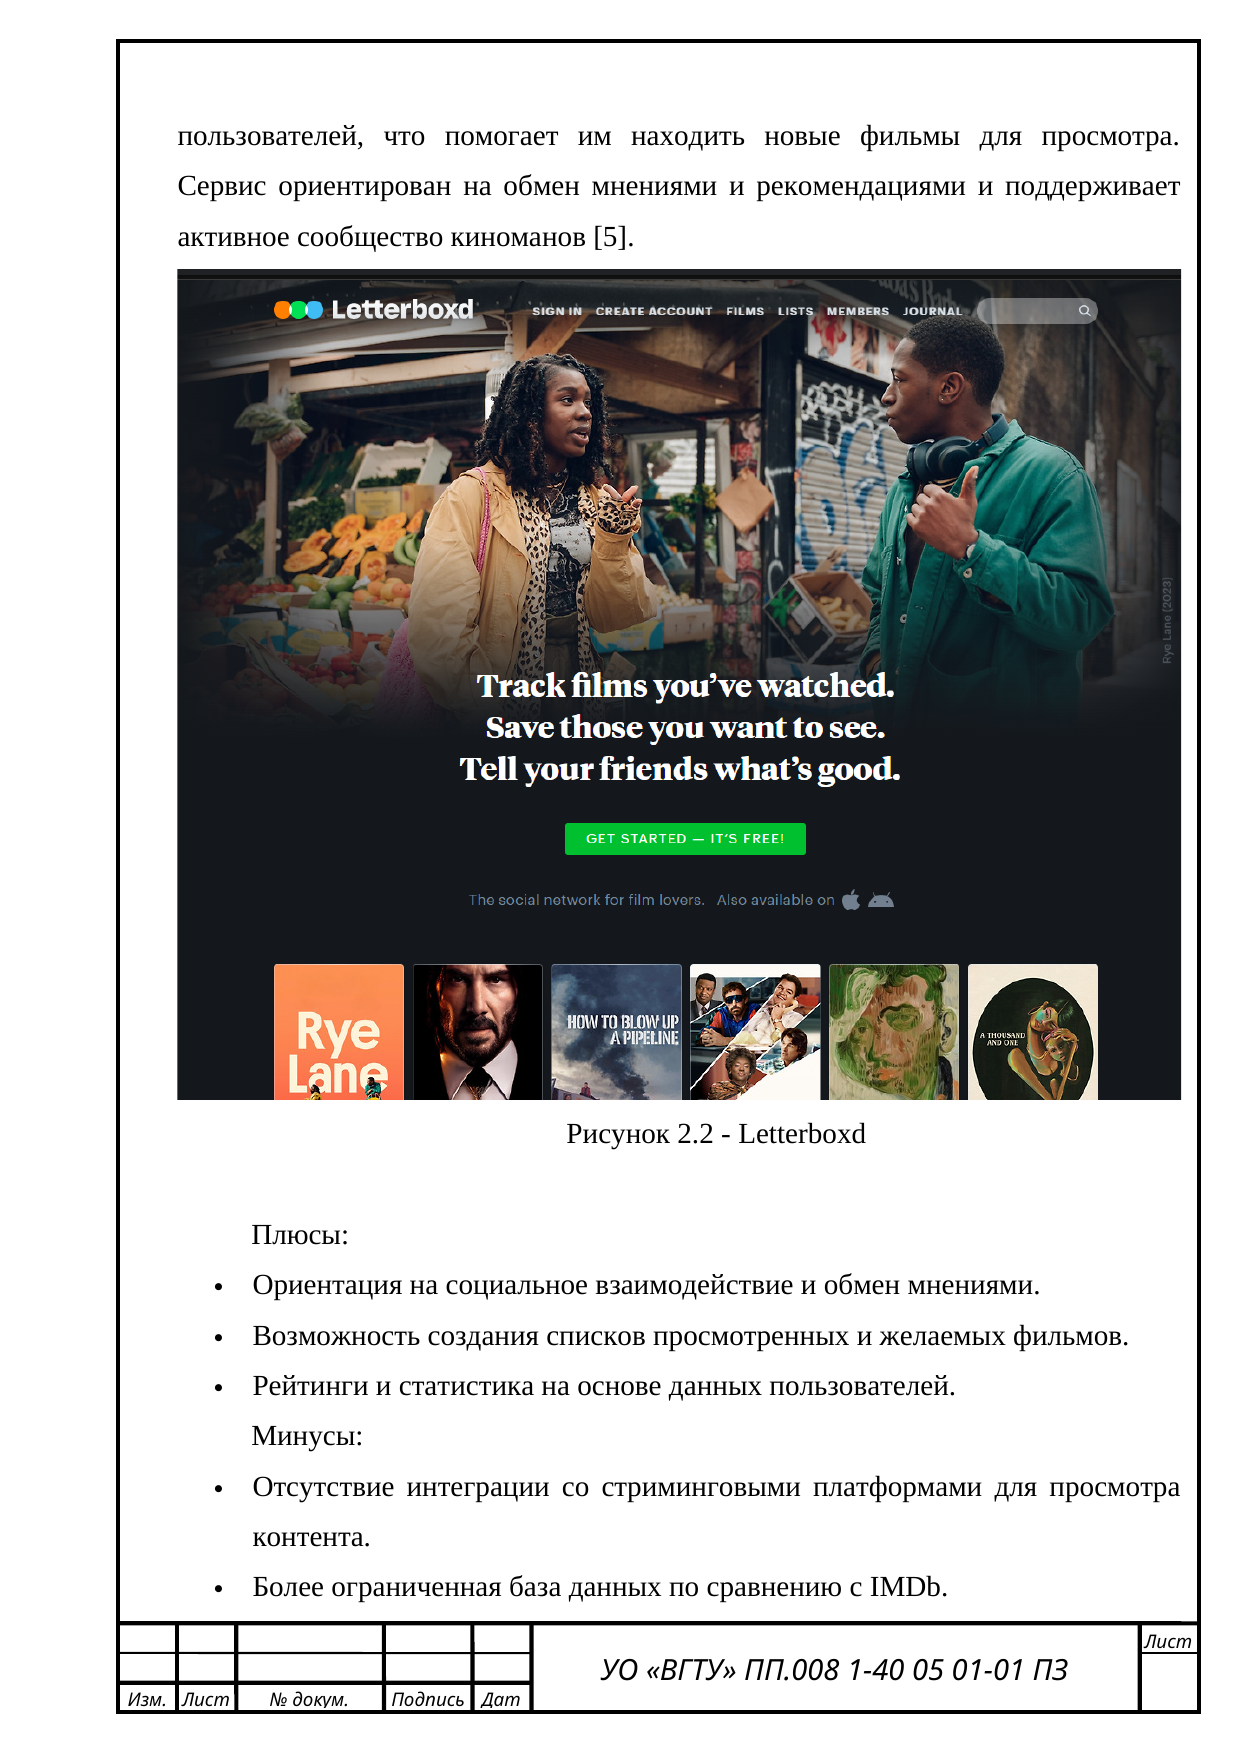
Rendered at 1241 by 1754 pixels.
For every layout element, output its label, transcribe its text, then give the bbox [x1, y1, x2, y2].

list Отсутствие интеграции со стриминговыми платформами для просмотра контента. [215, 1469, 1181, 1552]
list Ориентация на социальное взаимодействие и обмен мнениями. [215, 1267, 1181, 1301]
text Плюсы: [177, 1217, 1181, 1251]
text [177, 118, 1181, 252]
text Рисунок 2.2 - Letterboxd [177, 1116, 1181, 1150]
text Минусы: [177, 1418, 1181, 1452]
list Возможность создания списков просмотренных и желаемых фильмов. [215, 1318, 1181, 1351]
list Более ограниченная база данных по сравнению с IMDb. [215, 1569, 1181, 1603]
list Рейтинги и статистика на основе данных пользователей. [215, 1368, 1181, 1402]
picture [177, 269, 1182, 1100]
